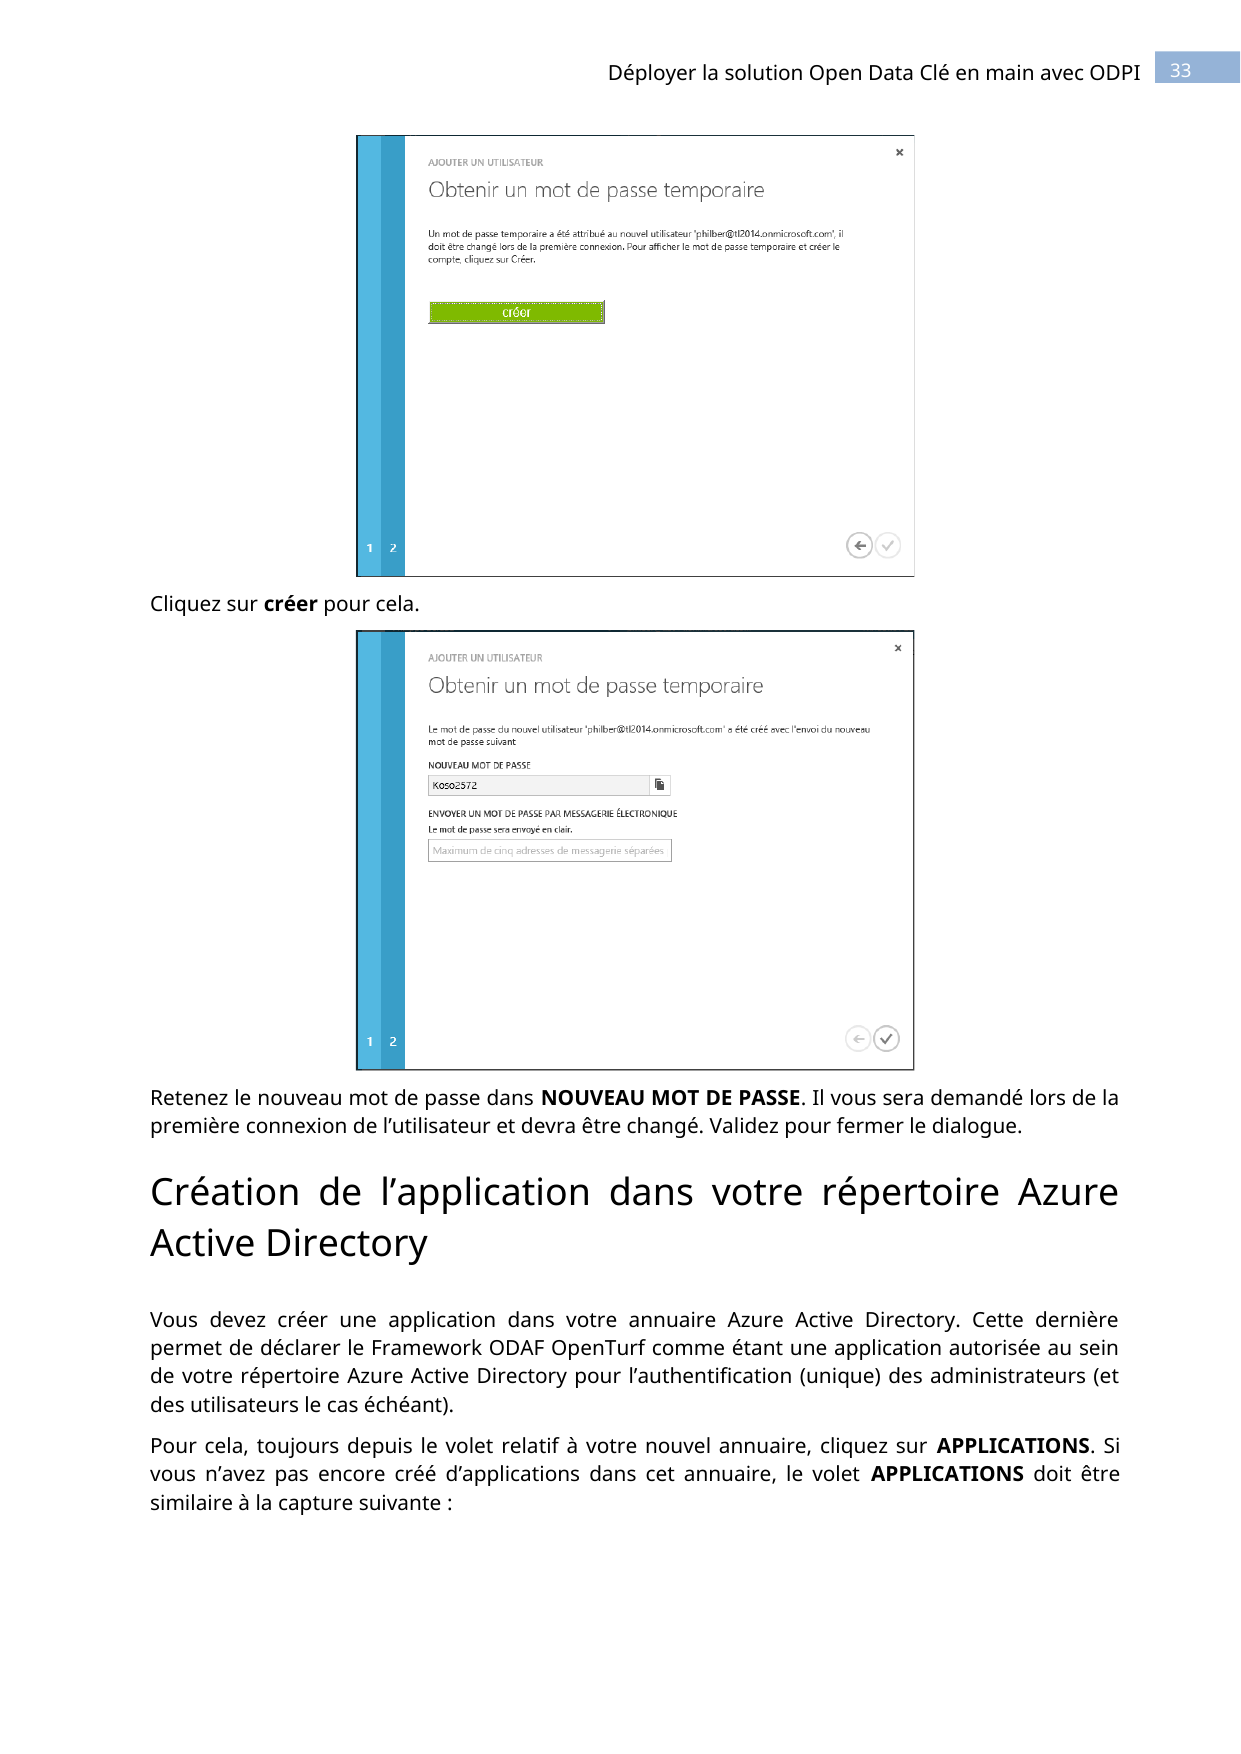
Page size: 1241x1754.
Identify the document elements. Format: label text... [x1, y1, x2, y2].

subtitle Création de l’application dans votre répertoire Azure Active Directory [150, 1165, 1120, 1267]
picture [355, 135, 915, 577]
picture [355, 629, 915, 1071]
text Vous devez créer une application dans votre annuaire Azure Active Directory. Cette dernière permet de déclarer le Framework ODAF OpenTurf comme étant une application autorisée au sein de votre répertoire Azure Active Directory pour l’authentification (unique) des administrateurs (et des utilisateurs le cas échéant). [150, 1305, 1120, 1418]
text Retenez le nouveau mot de passe dans NOUVEAU MOT DE PASSE. Il vous sera demandé lors de la première connexion de l’utilisateur et devra être changé. Validez pour fermer le dialogue. [150, 1083, 1120, 1140]
text Cliquez sur créer pour cela. [150, 589, 1120, 617]
text Pour cela, toujours depuis le volet relatif à votre nouvel annuaire, cliquez sur APPLICATIONS. Si vous n’avez pas encore créé d’applications dans cet annuaire, le volet APPLICATIONS doit être similaire à la capture suivante : [150, 1431, 1120, 1516]
